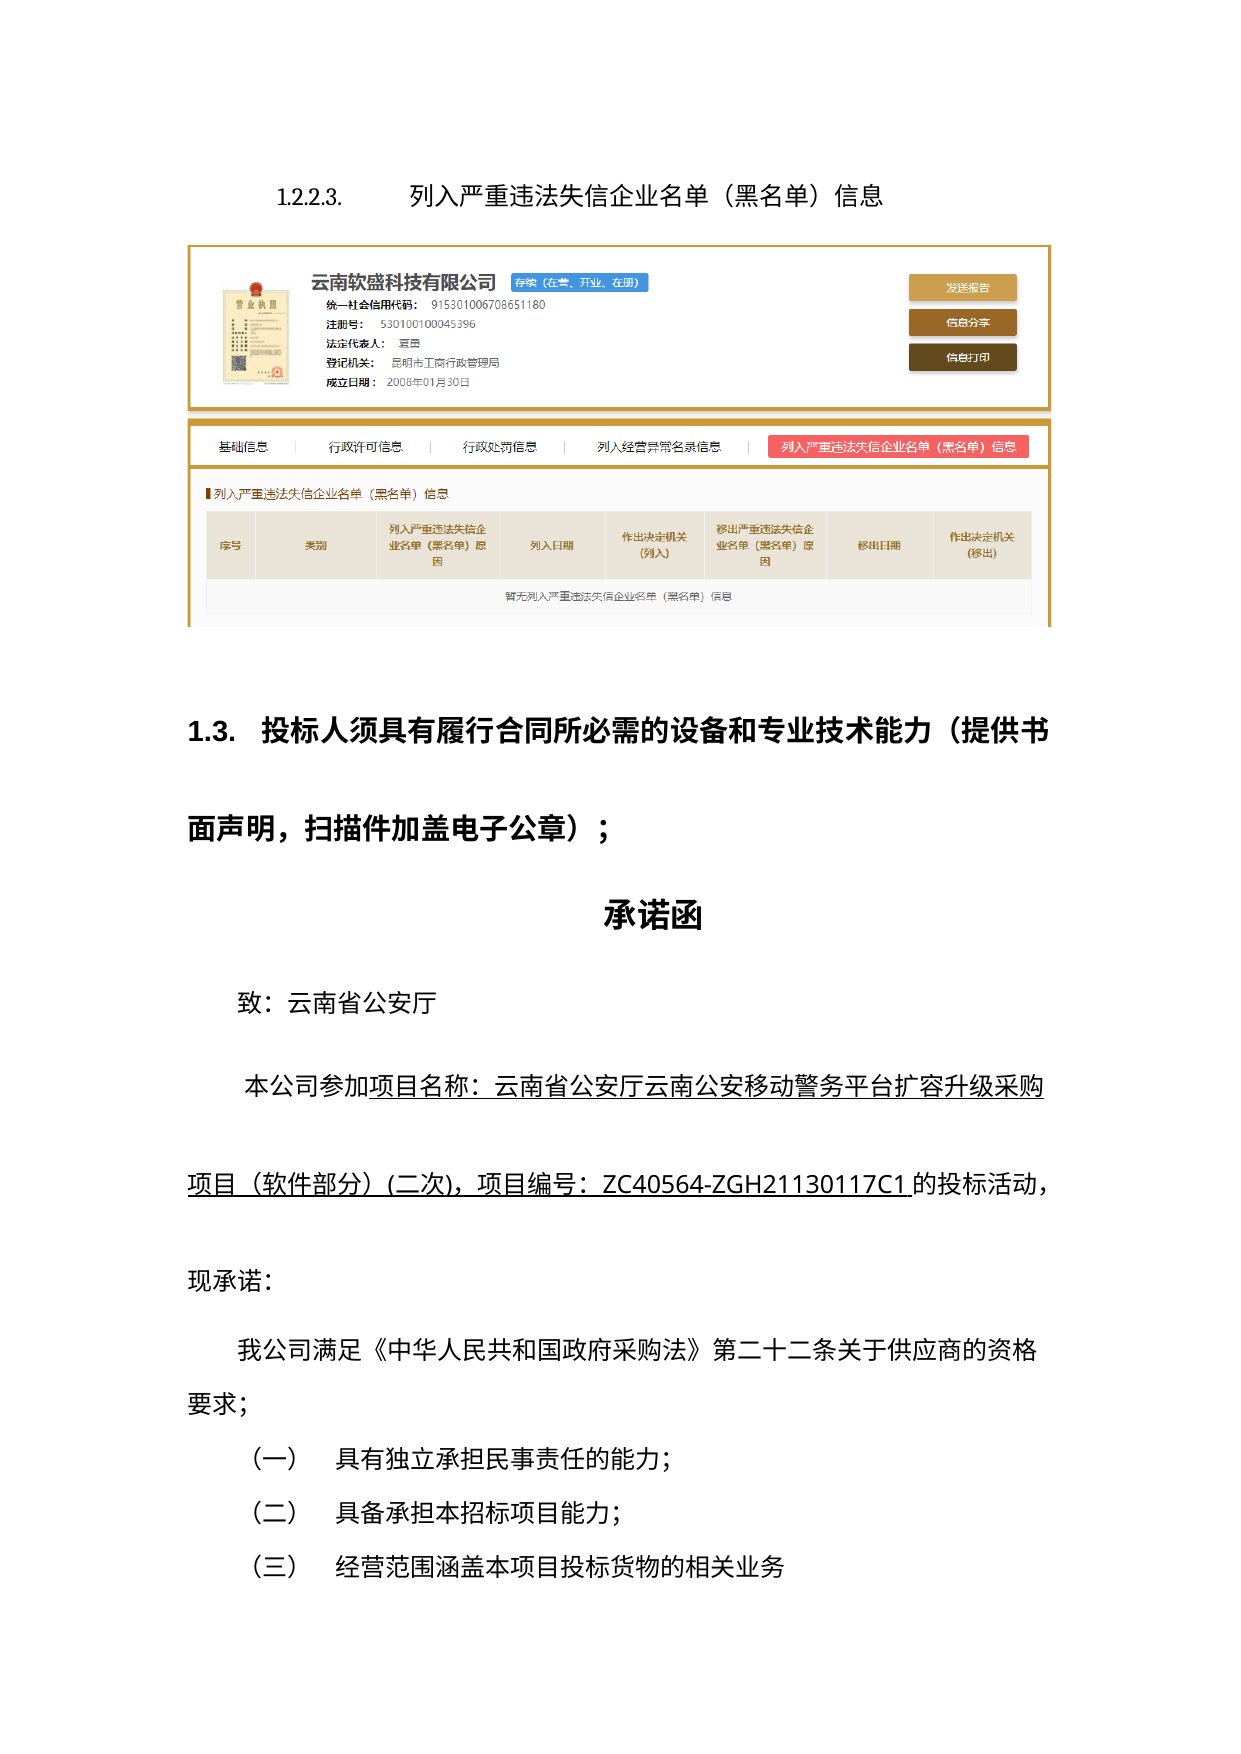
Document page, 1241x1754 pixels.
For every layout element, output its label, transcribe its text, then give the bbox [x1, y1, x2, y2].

list 具有独立承担民事责任的能力； [187, 1439, 1053, 1475]
picture [187, 245, 1052, 627]
subtitle 投标人须具有履行合同所必需的设备和专业技术能力（提供书面声明，扫描件加盖电子公章）； [187, 696, 1053, 859]
text 承诺函 [187, 880, 1053, 945]
list 具备承担本招标项目能力； [187, 1493, 1053, 1530]
text 本公司参加项目名称：云南省公安厅云南公安移动警务平台扩容升级采购项目（软件部分）(二次)，项目编号：ZC40564-ZGH21130117C1的投标活动，现承诺： [187, 1052, 1053, 1312]
list 经营范围涵盖本项目投标货物的相关业务 [187, 1548, 1053, 1584]
subtitle 列入严重违法失信企业名单（黑名单）信息 [277, 162, 1053, 227]
text 我公司满足《中华人民共和国政府采购法》第二十二条关于供应商的资格要求； [187, 1330, 1053, 1421]
text 致：云南省公安厅 [187, 969, 1053, 1034]
